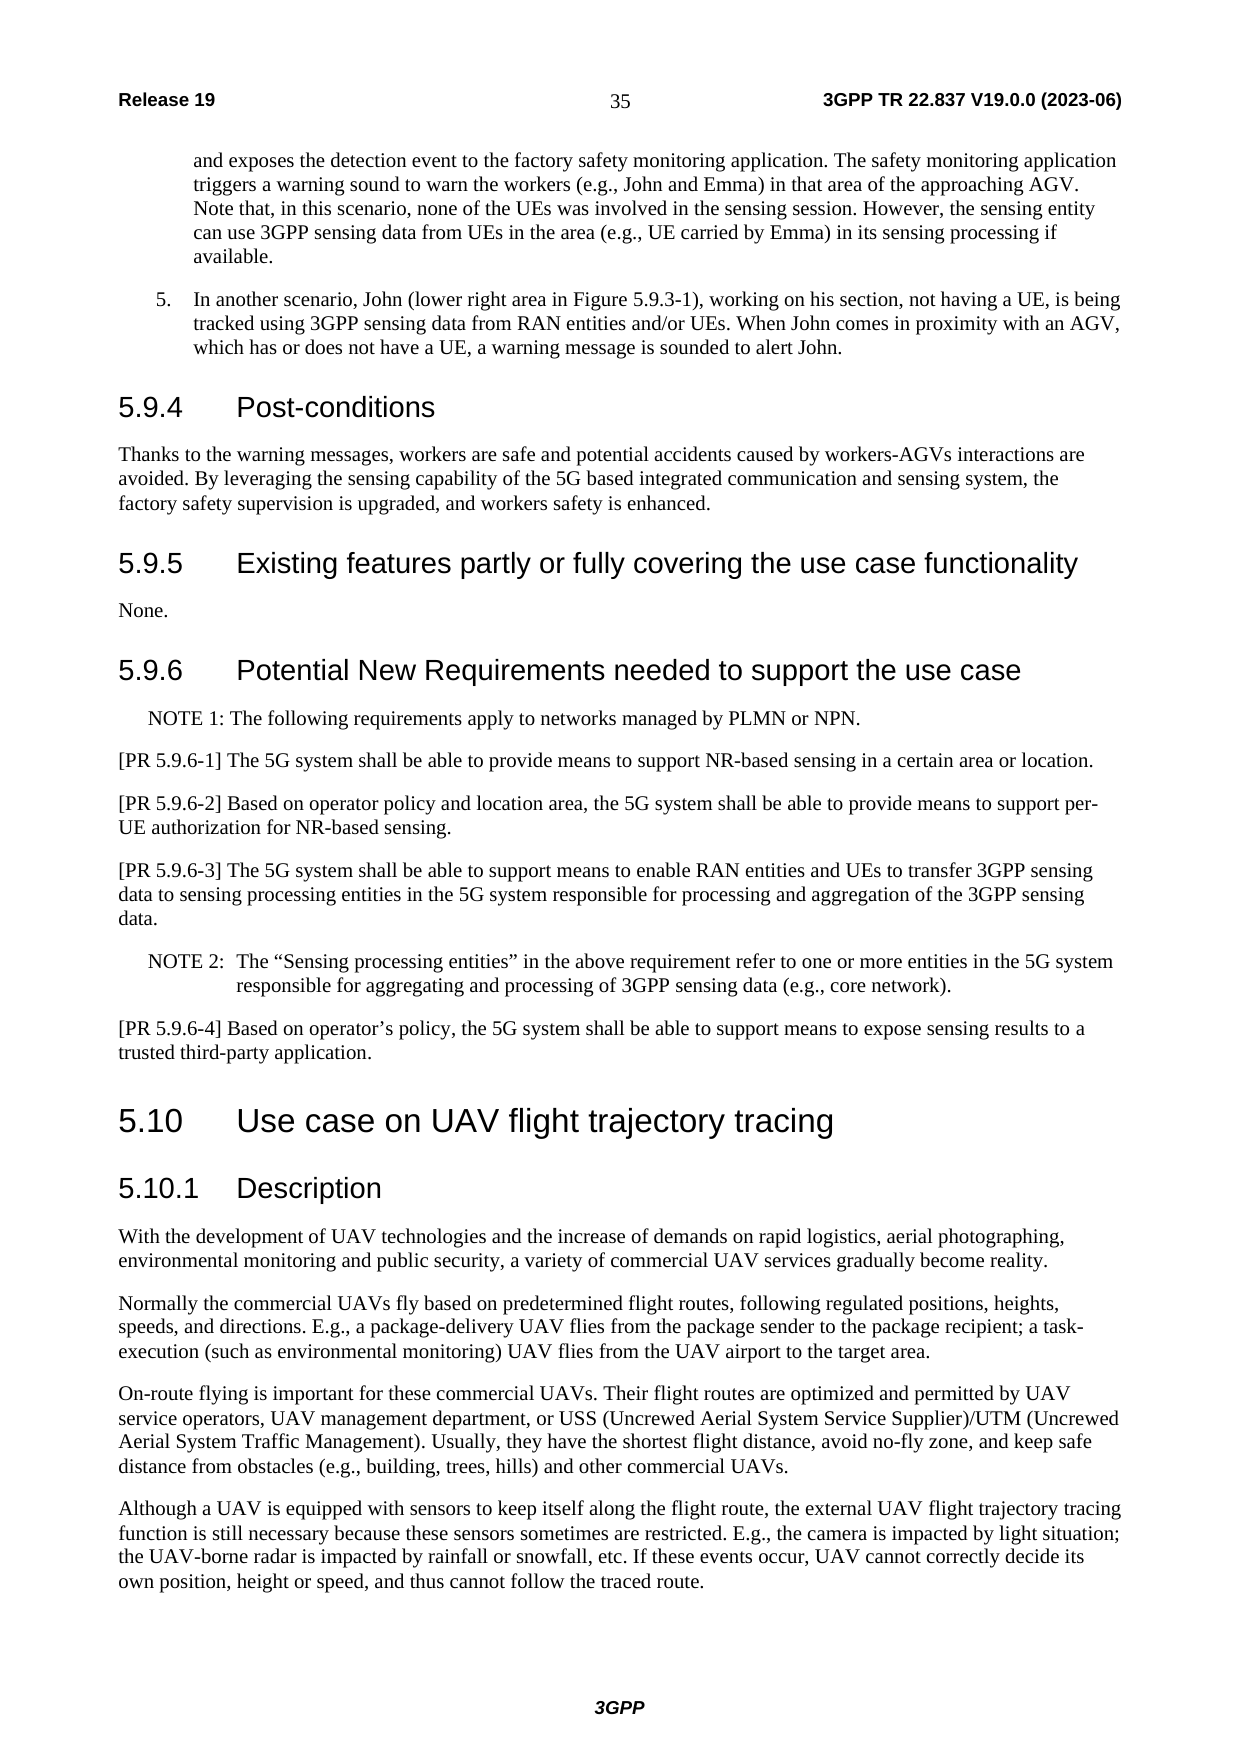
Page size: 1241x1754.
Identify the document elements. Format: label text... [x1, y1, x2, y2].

subtitle 5.9.6 Potential New Requirements needed to support the use case [118, 653, 1122, 687]
text [PR 5.9.6-2] Based on operator policy and location area, the 5G system shall be able to provide means to support per-UE authorization for NR-based sensing. [118, 791, 1122, 839]
text NOTE 2: The “Sensing processing entities” in the above requirement refer to one or more entities in the 5G system responsible for aggregating and processing of 3GPP sensing data (e.g., core network). [148, 949, 1122, 997]
text On-route flying is important for these commercial UAVs. Their flight routes are optimized and permitted by UAV service operators, UAV management department, or USS (Uncrewed Aerial System Service Supplier)/UTM (Uncrewed Aerial System Traffic Management). Usually, they have the shortest flight distance, avoid no-fly zone, and keep safe distance from obstacles (e.g., building, trees, hills) and other commercial UAVs. [118, 1381, 1122, 1478]
text Normally the commercial UAVs fly based on predetermined flight routes, following regulated positions, heights, speeds, and directions. E.g., a package-delivery UAV flies from the package sender to the package recipient; a task-execution (such as environmental monitoring) UAV flies from the UAV airport to the target area. [118, 1290, 1122, 1363]
text [PR 5.9.6-4] Based on operator’s policy, the 5G system shall be able to support means to expose sensing results to a trusted third-party application. [118, 1016, 1122, 1064]
subtitle 5.10.1 Description [118, 1171, 1122, 1205]
list In another scenario, John (lower right area in Figure 5.9.3-1), working on his section, not having a UE, is being tracked using 3GPP sensing data from RAN entities and/or UEs. When John comes in proximity with an AGV, which has or does not have a UE, a warning message is sounded to alert John. [156, 287, 1122, 359]
subtitle 5.9.5 Existing features partly or fully covering the use case functionality [118, 546, 1122, 579]
text [PR 5.9.6-3] The 5G system shall be able to support means to enable RAN entities and UEs to transfer 3GPP sensing data to sensing processing entities in the 5G system responsible for processing and aggregation of the 3GPP sensing data. [118, 858, 1122, 930]
subtitle 5.10 Use case on UAV flight trajectory tracing [118, 1102, 1122, 1140]
text NOTE 1: The following requirements apply to networks managed by PLMN or NPN. [148, 706, 1122, 730]
text With the development of UAV technologies and the increase of demands on rapid logistics, aerial photographing, environmental monitoring and public security, a variety of commercial UAV services gradually become reality. [118, 1223, 1122, 1272]
text None. [118, 598, 1122, 622]
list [156, 147, 1122, 268]
text Thanks to the warning messages, workers are safe and potential accidents caused by workers-AGVs interactions are avoided. By leveraging the sensing capability of the 5G based integrated communication and sensing system, the factory safety supervision is upgraded, and workers safety is enhanced. [118, 442, 1122, 514]
text Although a UAV is equipped with sensors to keep itself along the flight route, the external UAV flight trajectory tracing function is still necessary because these sensors sometimes are restricted. E.g., the camera is impacted by light situation; the UAV-borne radar is impacted by rainfall or snowfall, etc. If these events occur, UAV cannot correctly decide its own position, height or speed, and thus cannot follow the traced route. [118, 1496, 1122, 1593]
subtitle 5.9.4 Post-conditions [118, 390, 1122, 423]
text [PR 5.9.6-1] The 5G system shall be able to provide means to support NR-based sensing in a certain area or location. [118, 748, 1122, 772]
